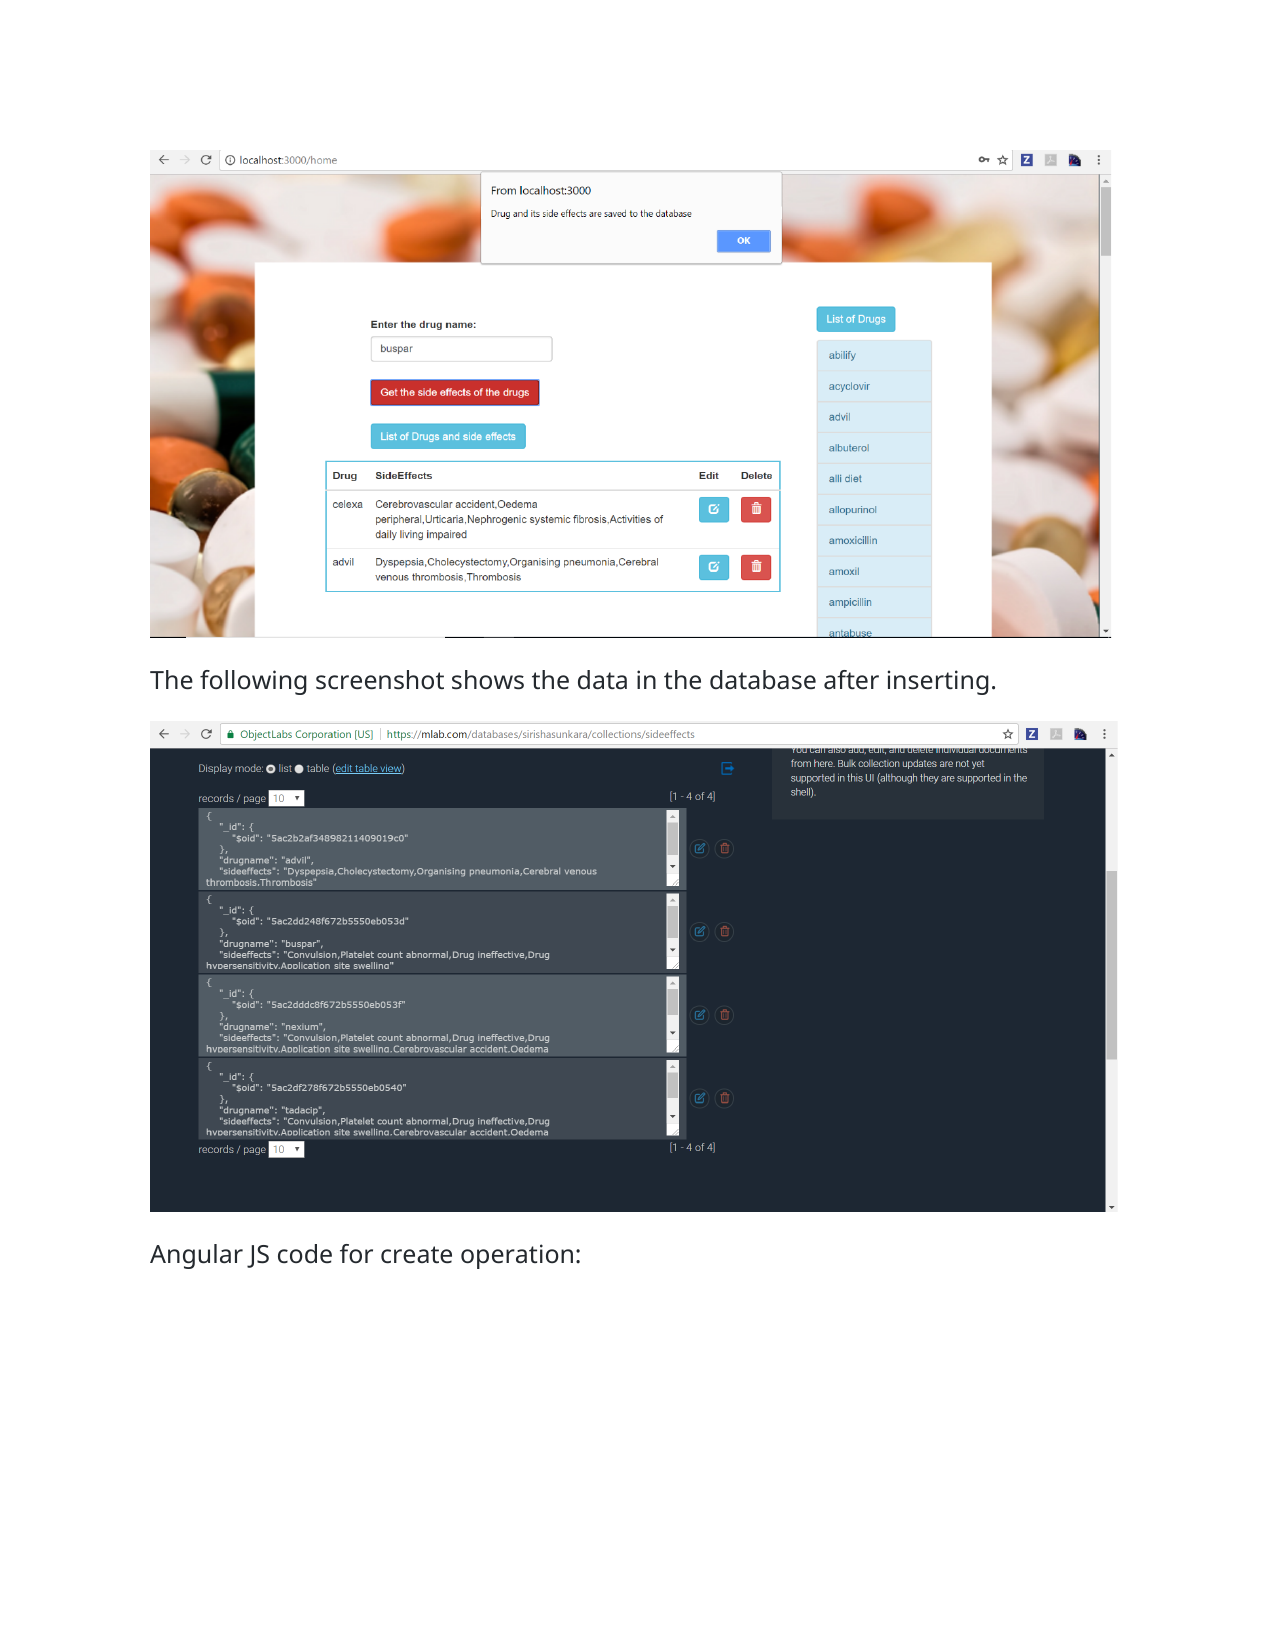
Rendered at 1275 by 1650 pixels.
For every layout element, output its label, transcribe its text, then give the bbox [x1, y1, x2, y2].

picture [150, 721, 1118, 1212]
text Angular JS code for create operation: [150, 1237, 1125, 1271]
picture [150, 150, 1112, 638]
text The following screenshot shows the data in the database after inserting. [150, 663, 1125, 697]
